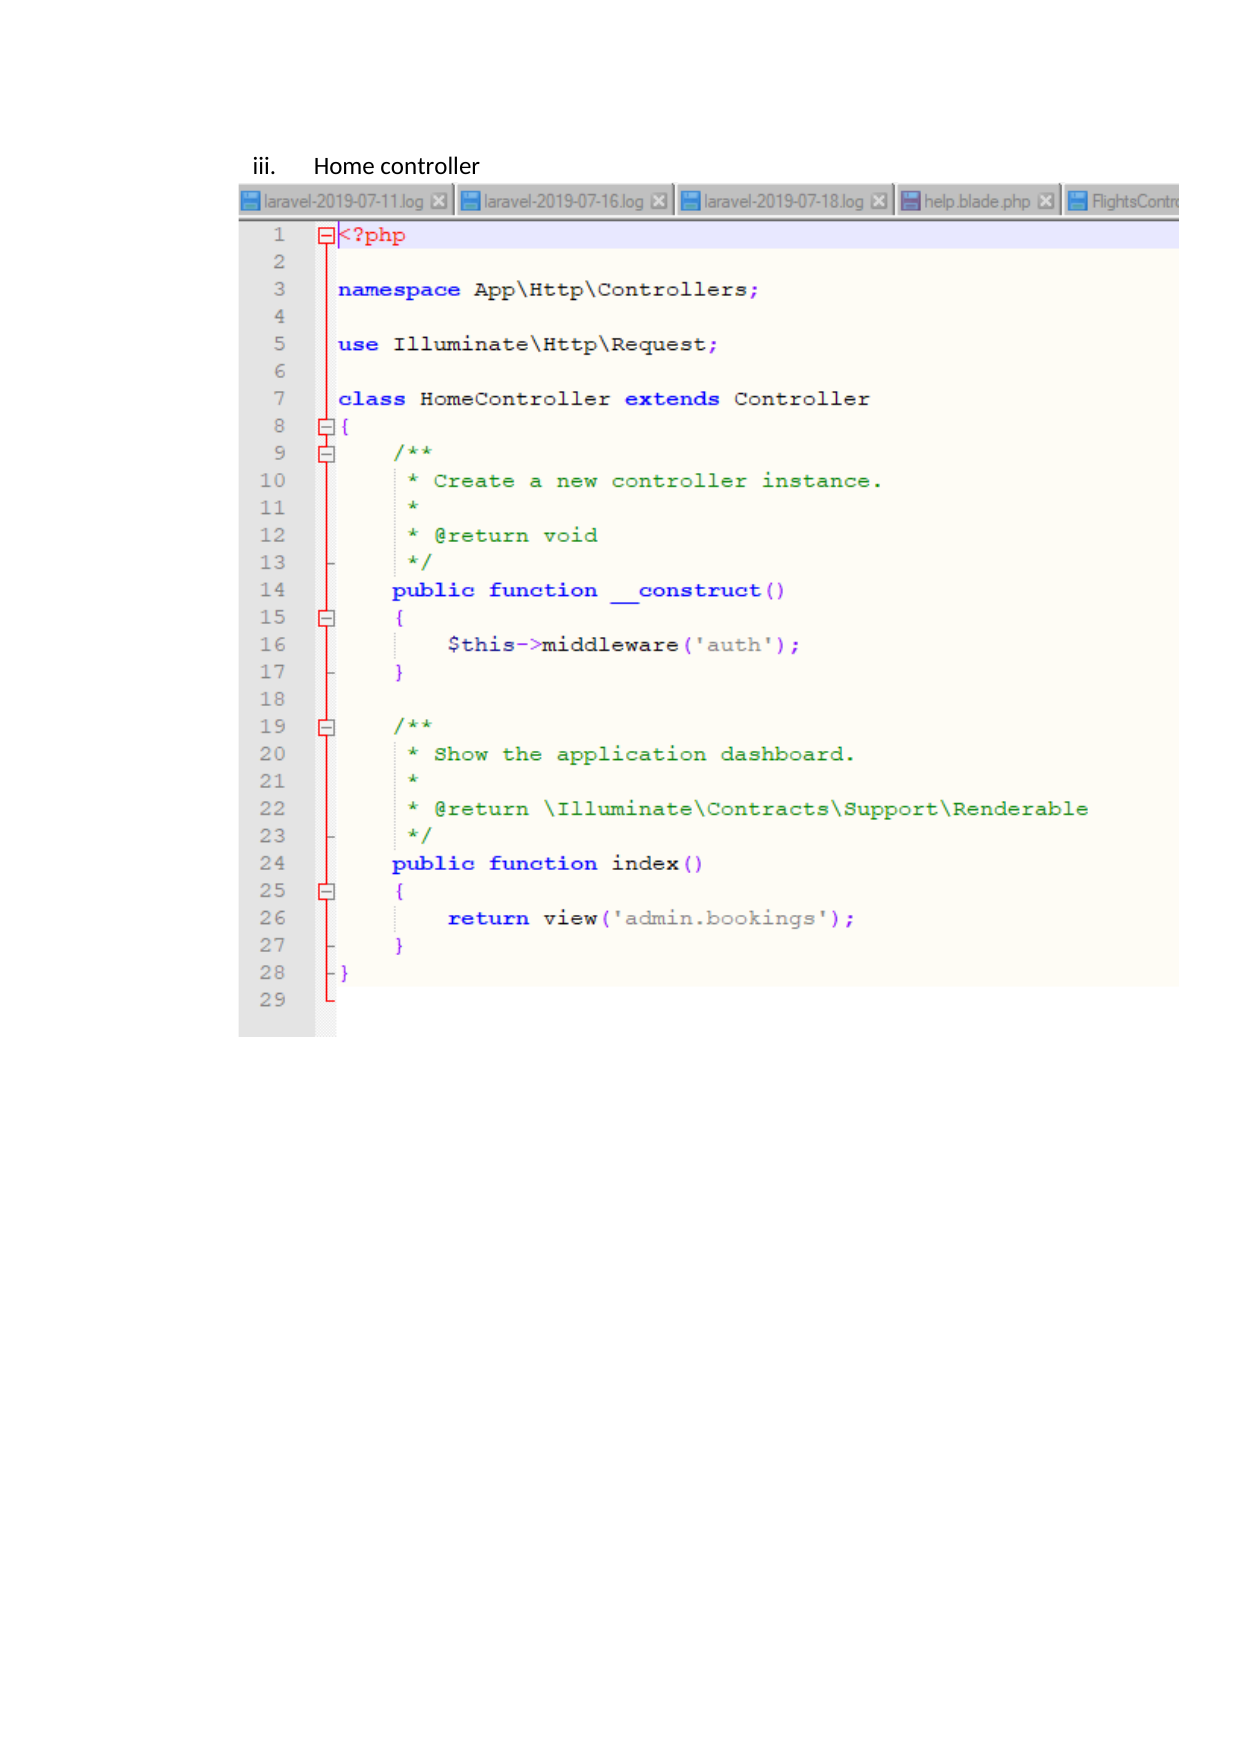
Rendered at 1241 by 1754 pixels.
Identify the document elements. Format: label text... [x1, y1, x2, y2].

list Home controller [276, 150, 1061, 181]
picture [238, 182, 1179, 1037]
